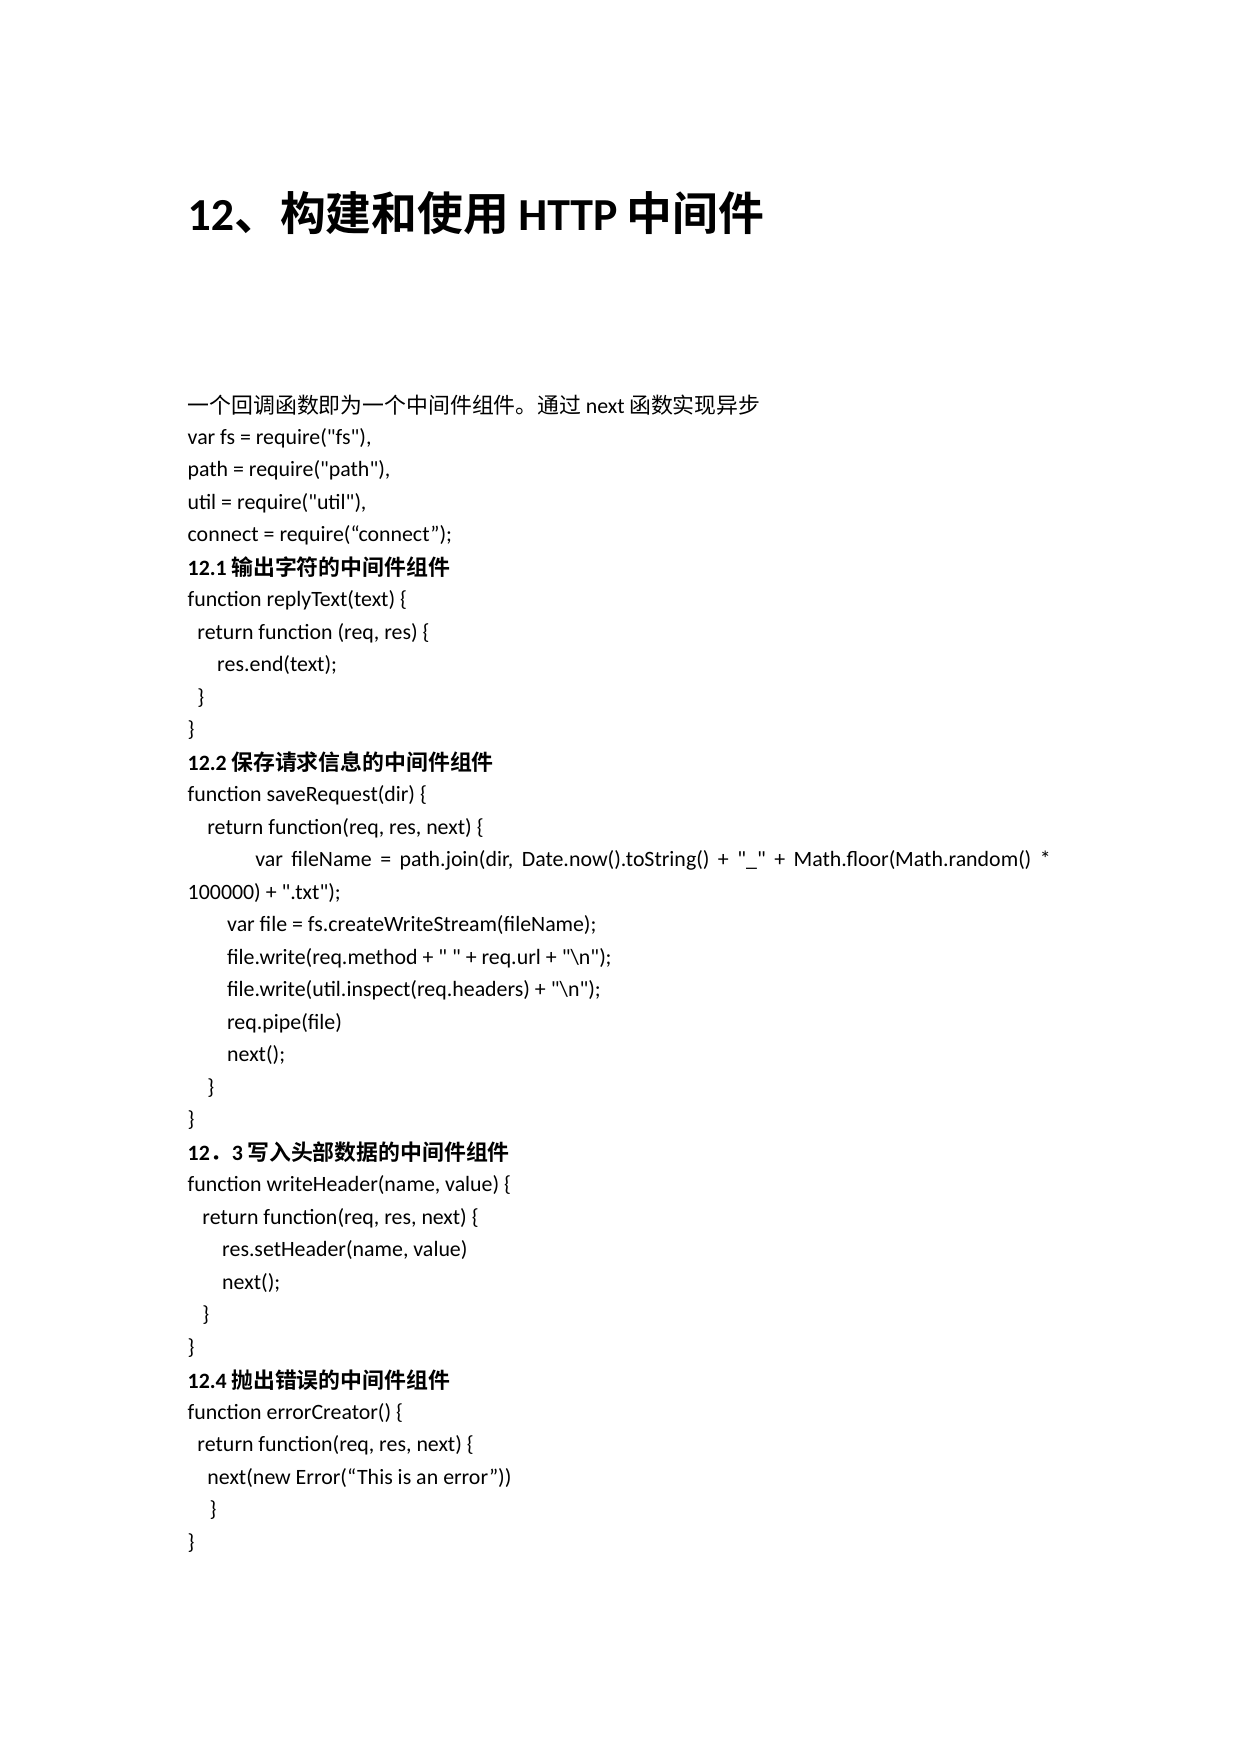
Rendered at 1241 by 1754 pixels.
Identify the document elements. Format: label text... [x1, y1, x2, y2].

text 12.4抛出错误的中间件组件 [187, 1362, 1053, 1395]
text next(); [187, 1037, 1053, 1070]
text 12.2保存请求信息的中间件组件 [187, 745, 1053, 777]
text return function(req, res, next) { [187, 1427, 1053, 1460]
text util = require("util"), [187, 485, 1053, 517]
text } [187, 1492, 1053, 1525]
text function saveRequest(dir) { [187, 777, 1053, 810]
text 12．3写入头部数据的中间件组件 [187, 1135, 1053, 1167]
text function errorCreator() { [187, 1395, 1053, 1427]
text function replyText(text) { [187, 582, 1053, 615]
text function writeHeader(name, value) { [187, 1167, 1053, 1200]
text } [187, 1297, 1053, 1330]
text return function (req, res) { [187, 615, 1053, 647]
text } [187, 712, 1053, 745]
subtitle 12、构建和使用HTTP中间件 [187, 162, 1053, 259]
text path = require("path"), [187, 452, 1053, 485]
text next(new Error(“This is an error”)) [187, 1460, 1053, 1492]
text var fileName = path.join(dir, Date.now().toString() + "_" + Math.floor(Math.random() * 100000) + ".txt"); [187, 842, 1053, 907]
text 一个回调函数即为一个中间件组件。通过next函数实现异步 [187, 387, 1053, 420]
text 12.1输出字符的中间件组件 [187, 550, 1053, 582]
text } [187, 1102, 1053, 1135]
text res.setHeader(name, value) [187, 1232, 1053, 1265]
text req.pipe(file) [187, 1005, 1053, 1037]
text var fs = require("fs"), [187, 420, 1053, 452]
text return function(req, res, next) { [187, 810, 1053, 842]
text return function(req, res, next) { [187, 1200, 1053, 1232]
text connect = require(“connect”); [187, 517, 1053, 550]
text file.write(req.method + " " + req.url + "\n"); [187, 940, 1053, 972]
text next(); [187, 1265, 1053, 1297]
text var file = fs.createWriteStream(fileName); [187, 907, 1053, 940]
text } [187, 1070, 1053, 1102]
text } [187, 1330, 1053, 1362]
text } [187, 1525, 1053, 1557]
text } [187, 680, 1053, 712]
text file.write(util.inspect(req.headers) + "\n"); [187, 972, 1053, 1005]
text res.end(text); [187, 647, 1053, 680]
